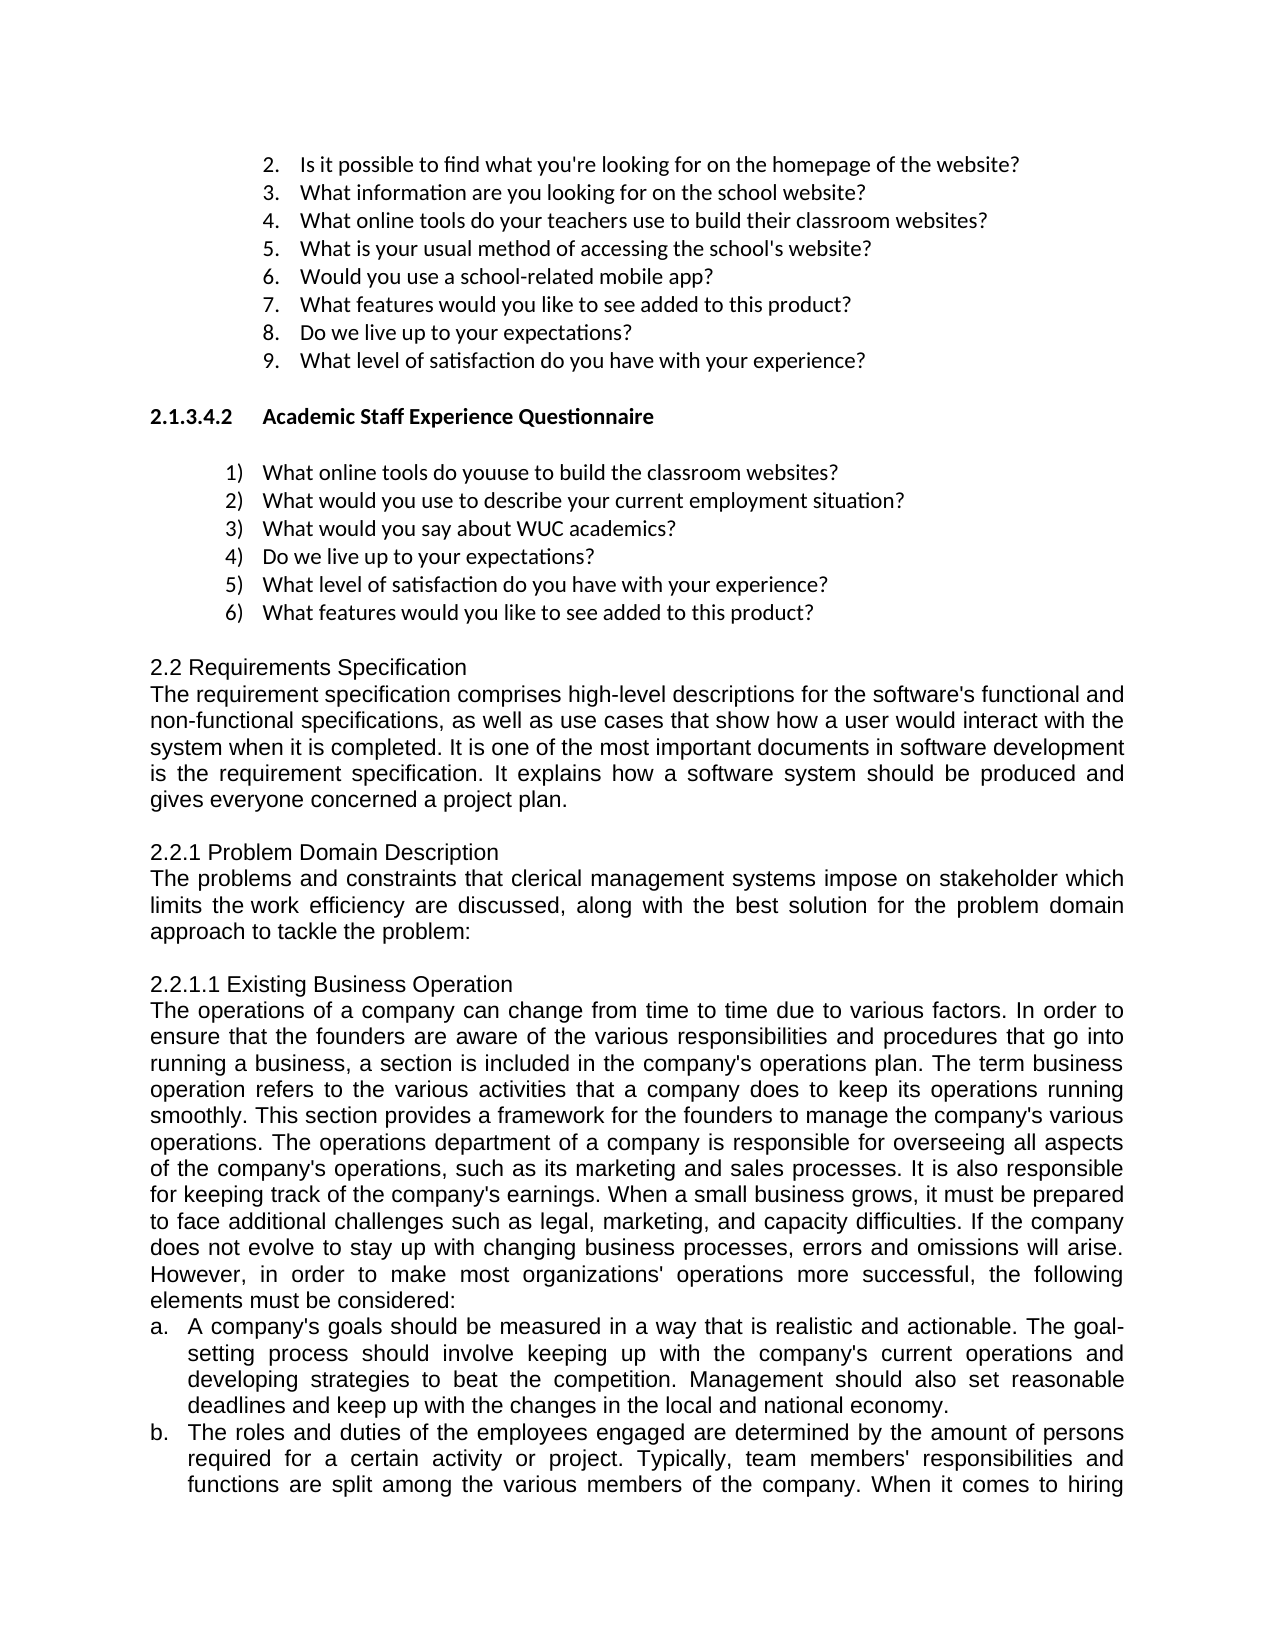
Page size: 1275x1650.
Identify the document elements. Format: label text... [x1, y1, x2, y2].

title What online tools do your teachers use to build their classroom websites? [262, 206, 1125, 234]
title What features would you like to see added to this product? [262, 290, 1125, 318]
title A company's goals should be measured in a way that is realistic and actionable. The goal-setting process should involve keeping up with the company's current operations and developing strategies to beat the competition. Management should also set reasonable deadlines and keep up with the changes in the local and national economy. [150, 1313, 1125, 1419]
title What would you use to describe your current employment situation? [225, 486, 1125, 514]
title 2.2 Requirements Specification [150, 654, 1125, 681]
title Do we live up to your expectations? [225, 542, 1125, 570]
title What features would you like to see added to this product? [225, 598, 1125, 626]
title What is your usual method of accessing the school's website? [262, 234, 1125, 262]
title Do we live up to your expectations? [262, 318, 1125, 346]
title What online tools do youuse to build the classroom websites? [225, 458, 1125, 486]
title 2.2.1 Problem Domain Description [150, 839, 1125, 865]
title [150, 1419, 1125, 1498]
title What level of satisfaction do you have with your experience? [225, 570, 1125, 598]
title 2.2.1.1 Existing Business Operation [150, 971, 1125, 997]
title The operations of a company can change from time to time due to various factors. In order to ensure that the founders are aware of the various responsibilities and procedures that go into running a business, a section is included in the company's operations plan. The term business operation refers to the various activities that a company does to keep its operations running smoothly. This section provides a framework for the founders to manage the company's various operations. The operations department of a company is responsible for overseeing all aspects of the company's operations, such as its marketing and sales processes. It is also responsible for keeping track of the company's earnings. When a small business grows, it must be prepared to face additional challenges such as legal, marketing, and capacity difficulties. If the company does not evolve to stay up with changing business processes, errors and omissions will arise. However, in order to make most organizations' operations more successful, the following elements must be considered: [150, 997, 1125, 1313]
title What level of satisfaction do you have with your experience? [262, 346, 1125, 374]
title What information are you looking for on the school website? [262, 178, 1125, 206]
title Is it possible to find what you're looking for on the homepage of the website? [262, 150, 1125, 178]
title The problems and constraints that clerical management systems impose on stakeholder which limits the work efficiency are discussed, along with the best solution for the problem domain approach to tackle the problem: [150, 865, 1125, 944]
title Academic Staff Experience Questionnaire [150, 402, 1125, 430]
title The requirement specification comprises high-level descriptions for the software's functional and non-functional specifications, as well as use cases that show how a user would interact with the system when it is completed. It is one of the most important documents in software development is the requirement specification. It explains how a software system should be produced and gives everyone concerned a project plan. [150, 681, 1125, 812]
title What would you say about WUC academics? [225, 514, 1125, 542]
title Would you use a school-related mobile app? [262, 262, 1125, 290]
